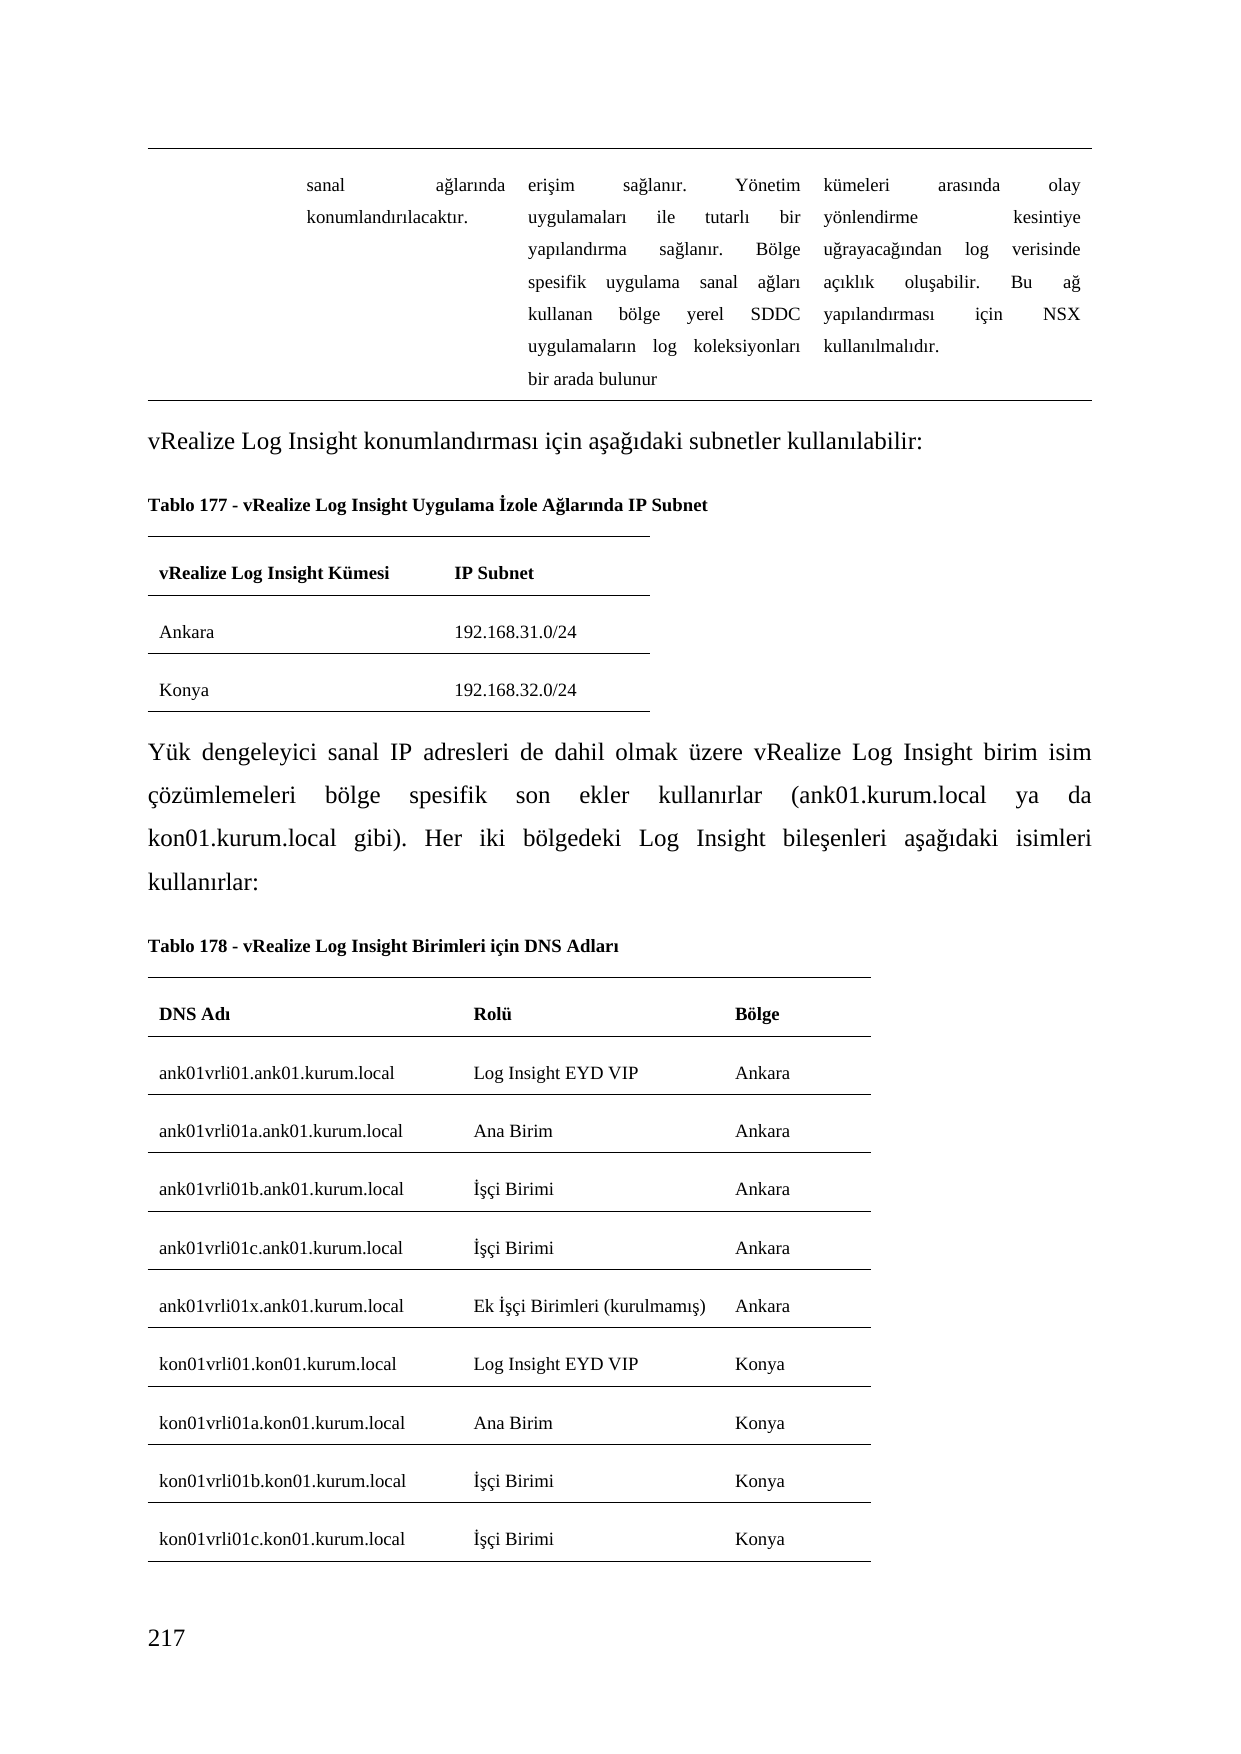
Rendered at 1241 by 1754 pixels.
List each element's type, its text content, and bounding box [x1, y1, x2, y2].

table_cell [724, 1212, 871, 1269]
text Tablo 178 - vRealize Log Insight Birimleri için DNS Adları [148, 935, 1093, 956]
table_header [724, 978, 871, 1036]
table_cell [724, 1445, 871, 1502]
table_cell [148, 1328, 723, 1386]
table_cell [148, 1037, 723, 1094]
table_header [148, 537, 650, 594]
text Tablo 177 - vRealize Log Insight Uygulama İzole Ağlarında IP Subnet [148, 494, 1093, 515]
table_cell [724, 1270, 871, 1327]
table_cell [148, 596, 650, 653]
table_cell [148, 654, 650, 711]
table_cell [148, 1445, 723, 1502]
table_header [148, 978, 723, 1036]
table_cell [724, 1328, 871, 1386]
text Yük dengeleyici sanal IP adresleri de dahil olmak üzere vRealize Log Insight birim isim çözümlemeleri bölge spesifik son ekler kullanırlar (ank01.kurum.local ya da kon01.kurum.local gibi). Her iki bölgedeki Log Insight bileşenleri aşağıdaki isimleri kullanırlar: [148, 737, 1093, 895]
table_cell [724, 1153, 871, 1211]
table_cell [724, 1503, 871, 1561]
text vRealize Log Insight konumlandırması için aşağıdaki subnetler kullanılabilir: [148, 426, 1093, 454]
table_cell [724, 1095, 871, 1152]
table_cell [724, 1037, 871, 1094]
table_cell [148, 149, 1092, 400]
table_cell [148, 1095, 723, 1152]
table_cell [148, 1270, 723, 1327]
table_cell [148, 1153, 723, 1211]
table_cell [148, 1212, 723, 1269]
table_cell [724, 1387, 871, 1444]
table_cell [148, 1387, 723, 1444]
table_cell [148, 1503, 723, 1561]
